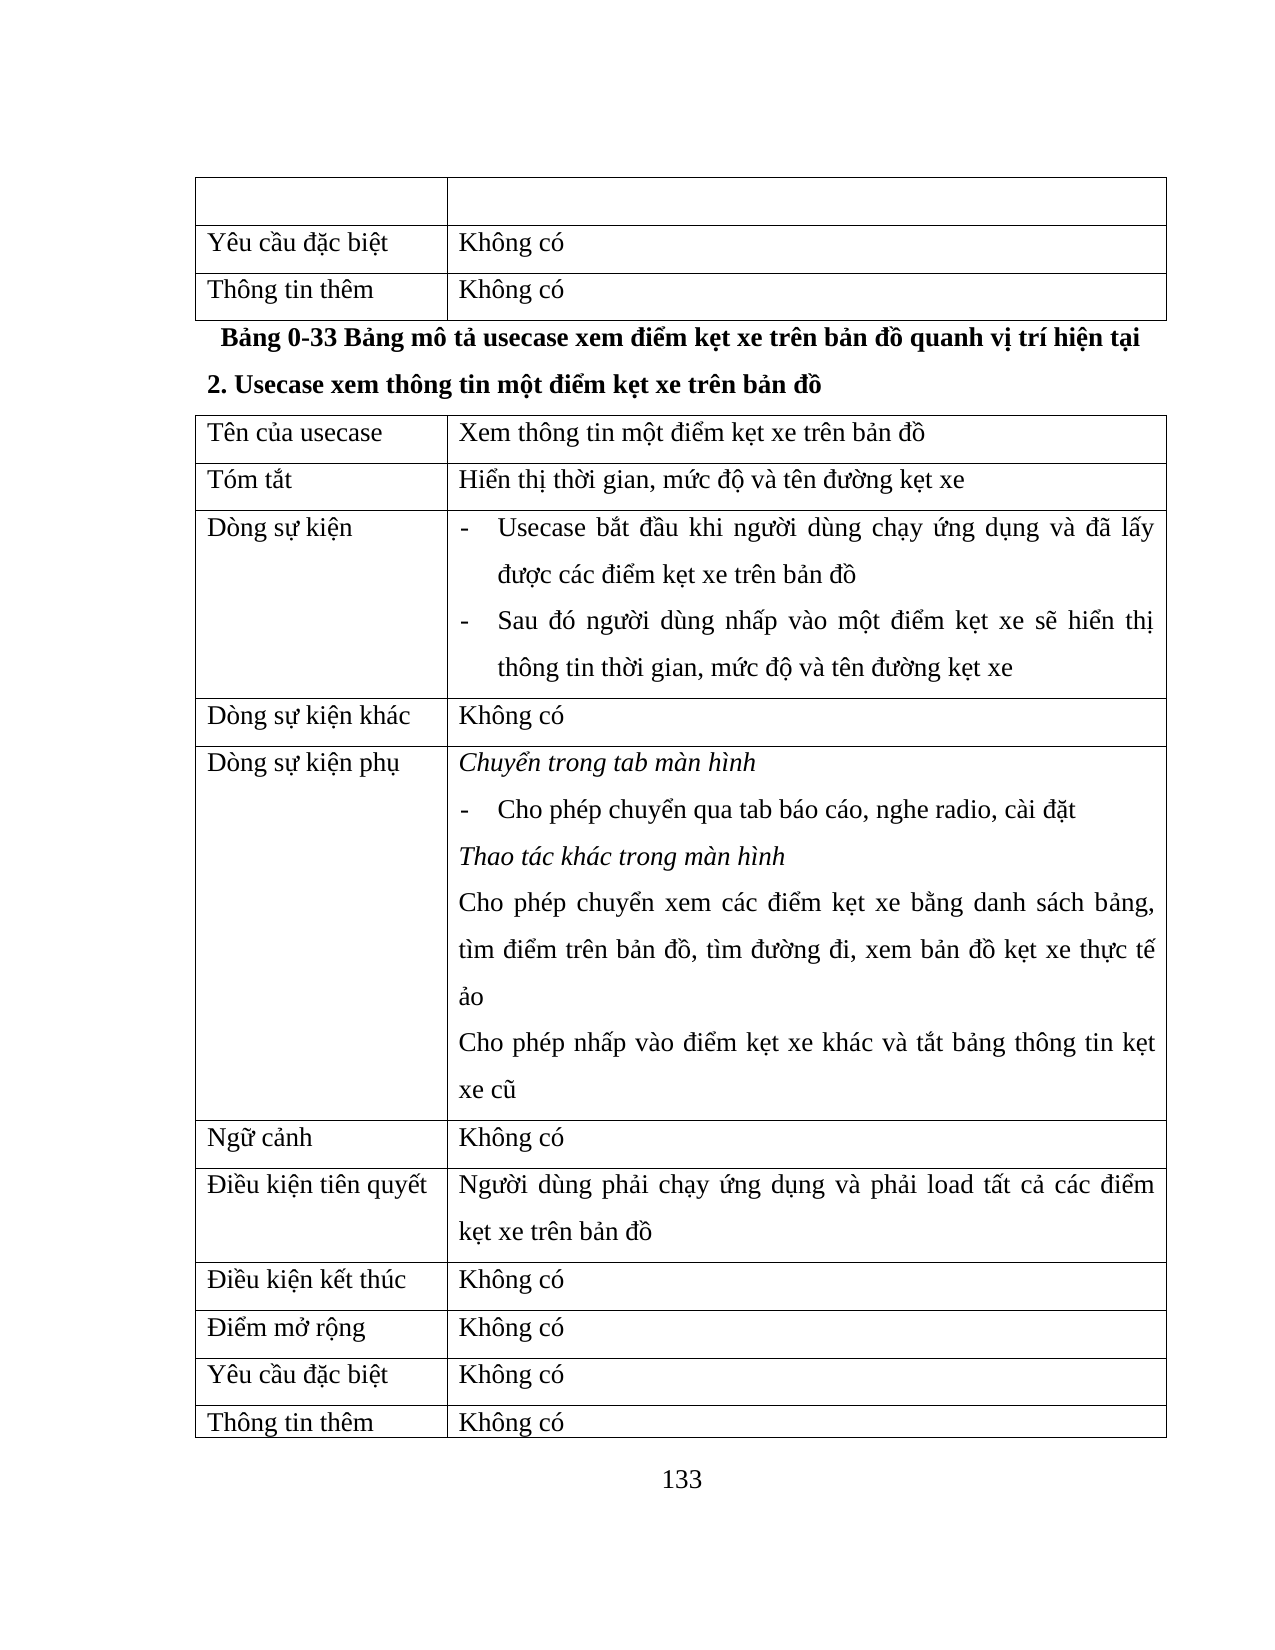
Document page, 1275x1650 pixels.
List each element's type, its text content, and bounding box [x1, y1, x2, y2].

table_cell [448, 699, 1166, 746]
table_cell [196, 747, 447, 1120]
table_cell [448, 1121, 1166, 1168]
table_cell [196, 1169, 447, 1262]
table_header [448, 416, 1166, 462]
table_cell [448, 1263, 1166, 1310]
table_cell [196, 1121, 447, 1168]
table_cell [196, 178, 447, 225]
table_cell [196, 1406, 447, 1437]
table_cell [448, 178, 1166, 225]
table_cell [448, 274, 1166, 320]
text 2. Usecase xem thông tin một điểm kẹt xe trên bản đồ [207, 368, 1157, 399]
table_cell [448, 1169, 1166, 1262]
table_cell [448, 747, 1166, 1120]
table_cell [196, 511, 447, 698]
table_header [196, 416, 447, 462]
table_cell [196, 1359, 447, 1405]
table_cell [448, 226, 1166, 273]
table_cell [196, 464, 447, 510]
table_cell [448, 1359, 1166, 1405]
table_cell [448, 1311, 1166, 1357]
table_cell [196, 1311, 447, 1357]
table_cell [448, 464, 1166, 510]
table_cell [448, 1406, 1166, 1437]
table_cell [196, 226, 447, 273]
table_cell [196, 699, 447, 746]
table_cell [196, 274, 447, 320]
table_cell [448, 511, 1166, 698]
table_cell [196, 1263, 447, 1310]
